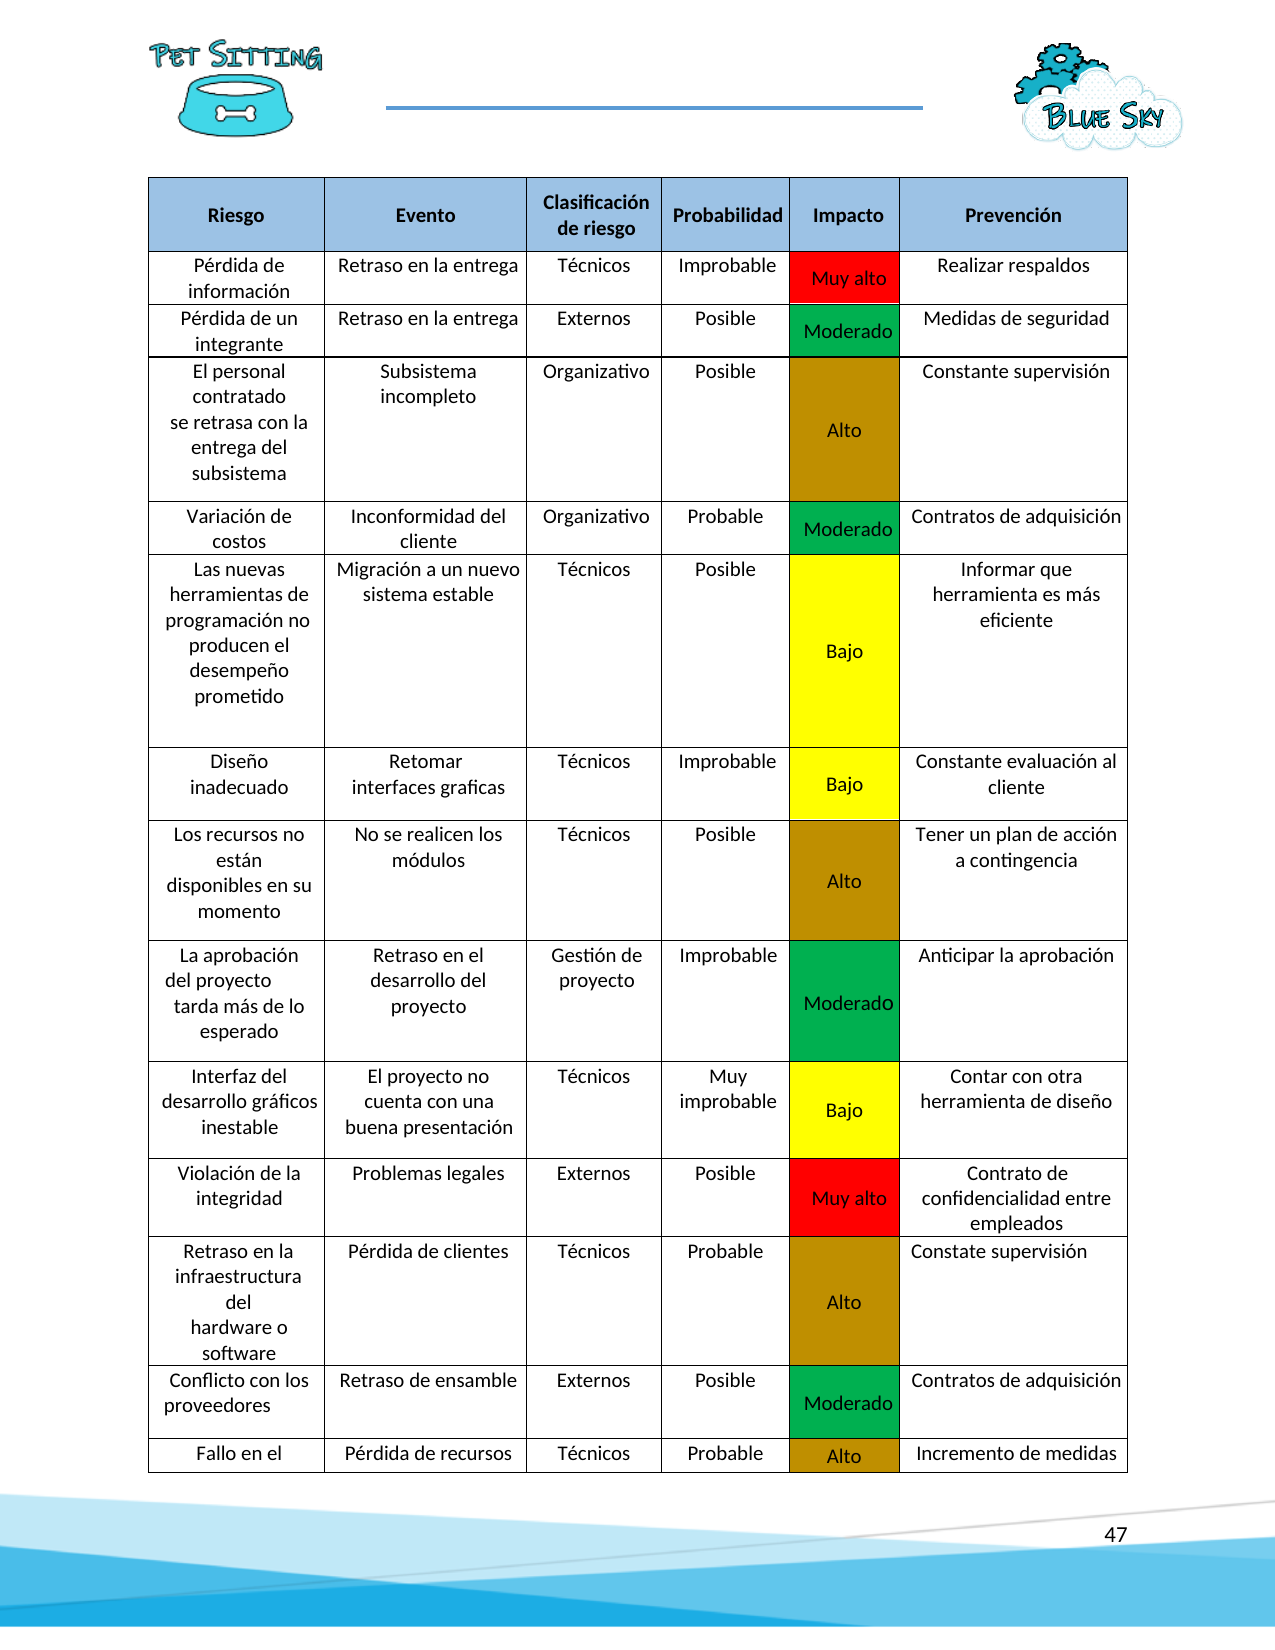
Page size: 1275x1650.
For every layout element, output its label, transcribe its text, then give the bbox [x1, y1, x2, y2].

table_cell Posible [662, 358, 789, 501]
table_cell Alto [790, 821, 899, 940]
table_cell Constante supervisión [900, 358, 1127, 501]
table_cell Contratos de adquisición [900, 502, 1127, 554]
table_cell Bajo [790, 748, 899, 819]
table_cell La aprobación del proyecto tarda más de lo esperado [149, 941, 324, 1061]
table_cell No se realicen los módulos [325, 821, 526, 940]
table_cell Subsistema incompleto [325, 358, 526, 501]
table_cell Técnicos [527, 252, 661, 303]
table_cell Moderado [790, 502, 899, 554]
table_cell Migración a un nuevo sistema estable [325, 555, 526, 747]
table_cell Retraso en el desarrollo del proyecto [325, 941, 526, 1061]
table_cell Pérdida de recursos tecnológicos [325, 1439, 526, 1472]
table_cell Realizar respaldos [900, 252, 1127, 303]
table_cell Moderado [790, 1366, 899, 1438]
table_cell Probable [662, 1439, 789, 1472]
table_cell Alto [790, 1439, 899, 1472]
table_cell Técnicos [527, 555, 661, 747]
table_cell Los recursos no están disponibles en su momento [149, 821, 324, 940]
table_cell Alto [790, 1237, 899, 1365]
table_header Impacto [790, 178, 899, 251]
table_cell Posible [662, 1366, 789, 1438]
table_cell Pérdida de un integrante [149, 305, 324, 356]
table_cell Improbable [662, 941, 789, 1061]
table_cell Anticipar la aprobación [900, 941, 1127, 1061]
table_cell Organizativo [527, 358, 661, 501]
table_cell Externos [527, 305, 661, 356]
table_header Clasificación de riesgo [527, 178, 661, 251]
table_cell Tener un plan de acción a contingencia [900, 821, 1127, 940]
table_cell Retraso de ensamble [325, 1366, 526, 1438]
table_cell Medidas de seguridad [900, 305, 1127, 356]
table_header Riesgo [149, 178, 324, 251]
table_cell Incremento de medidas de seguridad(regulador es y plantas de energía alterna) [900, 1439, 1127, 1472]
table_cell Constate supervisión [900, 1237, 1127, 1365]
table_cell Externos [527, 1159, 661, 1236]
table_cell Fallo en el suministro de energía del producto [149, 1439, 324, 1472]
picture [0, 1457, 1275, 1633]
table_cell El proyecto no cuenta con una buena presentación [325, 1062, 526, 1158]
table_cell Muy alto [790, 1159, 899, 1236]
table_cell Organizativo [527, 502, 661, 554]
table_cell Diseño inadecuado [149, 748, 324, 819]
table_header Probabilidad [662, 178, 789, 251]
table_cell Contratos de adquisición [900, 1366, 1127, 1438]
table_cell Retraso en la entrega [325, 305, 526, 356]
table_cell Bajo [790, 555, 899, 747]
table_cell Técnicos [527, 1439, 661, 1472]
table_cell Inconformidad del cliente [325, 502, 526, 554]
table_cell Gestión de proyecto [527, 941, 661, 1061]
table_cell Técnicos [527, 1062, 661, 1158]
table_cell Bajo [790, 1062, 899, 1158]
table_header Evento [325, 178, 526, 251]
picture [142, 27, 332, 144]
table_cell Retraso en la infraestructura del hardware o software [149, 1237, 324, 1365]
table_header Prevención [900, 178, 1127, 251]
table_cell Informar que herramienta es más eficiente [900, 555, 1127, 747]
table_cell Las nuevas herramientas de programación no producen el desempeño prometido [149, 555, 324, 747]
table_cell Contrato de confidencialidad entre empleados [900, 1159, 1127, 1236]
table_cell Contar con otra herramienta de diseño [900, 1062, 1127, 1158]
table_cell Violación de la integridad [149, 1159, 324, 1236]
table_cell Pérdida de clientes [325, 1237, 526, 1365]
table_cell Improbable [662, 748, 789, 819]
table_cell Posible [662, 555, 789, 747]
table_cell Externos [527, 1366, 661, 1438]
table_cell Conflicto con los proveedores [149, 1366, 324, 1438]
table_cell Moderado [790, 941, 899, 1061]
table_cell Muy alto [790, 252, 899, 303]
table_cell Posible [662, 305, 789, 356]
table_cell Moderado [790, 305, 899, 356]
table_cell Técnicos [527, 821, 661, 940]
table_cell Constante evaluación al cliente [900, 748, 1127, 819]
table_cell Retomar interfaces graficas [325, 748, 526, 819]
table_cell Probable [662, 502, 789, 554]
table_cell Interfaz del desarrollo gráficos inestable [149, 1062, 324, 1158]
table_cell Muy improbable [662, 1062, 789, 1158]
table_cell Improbable [662, 252, 789, 303]
table_cell Problemas legales [325, 1159, 526, 1236]
table_cell Posible [662, 1159, 789, 1236]
table_cell Retraso en la entrega [325, 252, 526, 303]
table_cell Técnicos [527, 1237, 661, 1365]
table_cell Pérdida de información [149, 252, 324, 303]
picture [1008, 43, 1188, 155]
table_cell Probable [662, 1237, 789, 1365]
table_cell Variación de costos [149, 502, 324, 554]
table_cell Técnicos [527, 748, 661, 819]
table_cell El personal contratado se retrasa con la entrega del subsistema [149, 358, 324, 501]
table_cell Posible [662, 821, 789, 940]
table_cell Alto [790, 358, 899, 501]
